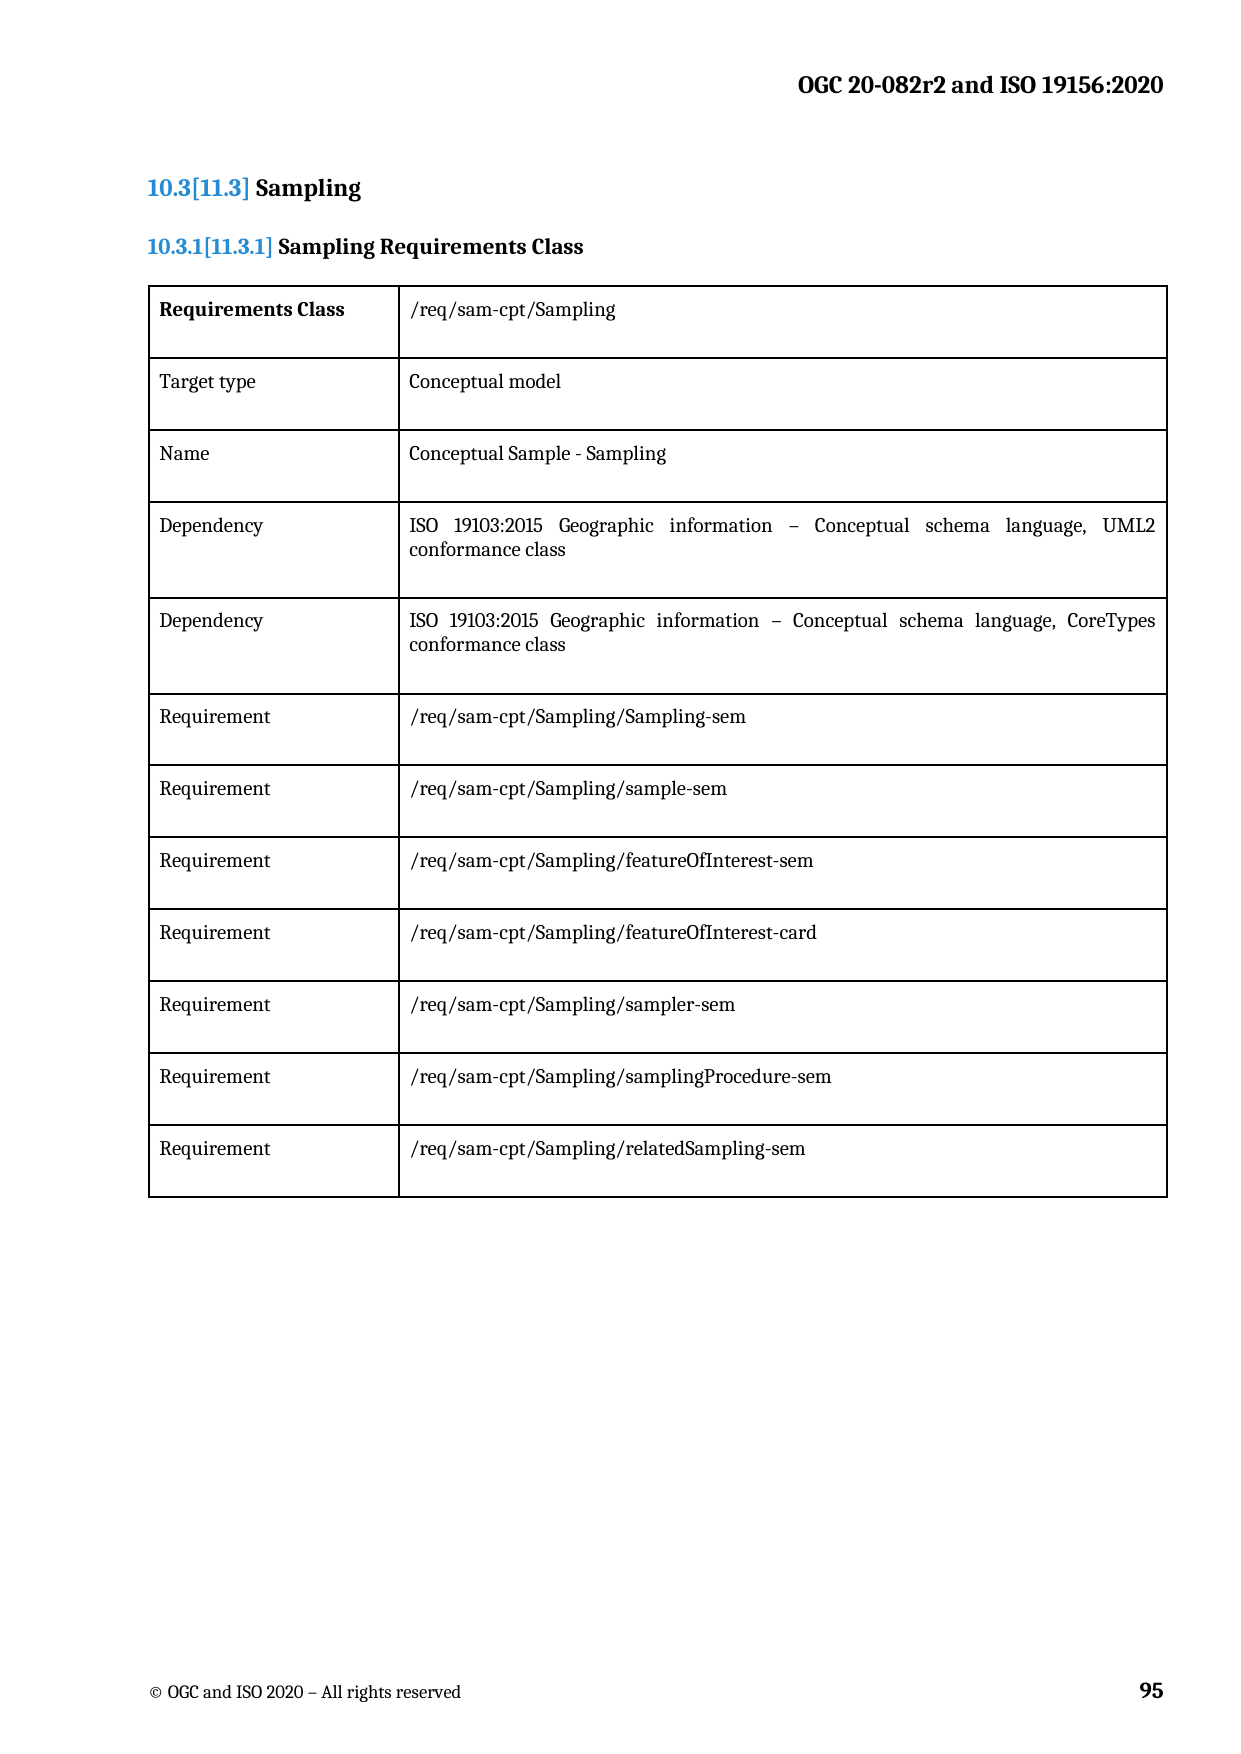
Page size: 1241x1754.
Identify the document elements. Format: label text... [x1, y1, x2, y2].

table_cell ISO 19103:2015 Geographic information – Conceptual schema language, UML2 conformance class [400, 503, 1166, 597]
table_cell ISO 19103:2015 Geographic information – Conceptual schema language, CoreTypes conformance class [400, 599, 1166, 692]
subtitle Sampling [148, 174, 1163, 203]
table_cell Requirement [150, 766, 398, 836]
table_header /req/sam-cpt/Sampling [400, 287, 1166, 357]
table_cell Requirement [150, 838, 398, 908]
table_cell Requirement [150, 982, 398, 1052]
table_cell Conceptual Sample - Sampling [400, 431, 1166, 501]
table_cell /req/sam-cpt/Sampling/Sampling-sem [400, 695, 1166, 764]
table_cell Name [150, 431, 398, 501]
table_header Requirements Class [150, 287, 398, 357]
table_cell Target type [150, 359, 398, 429]
table_cell /req/sam-cpt/Sampling/sampler-sem [400, 982, 1166, 1052]
table_cell /req/sam-cpt/Sampling/sample-sem [400, 766, 1166, 836]
table_cell Requirement [150, 910, 398, 980]
table_cell Dependency [150, 599, 398, 692]
table_cell /req/sam-cpt/Sampling/featureOfInterest-sem [400, 838, 1166, 908]
table_cell Conceptual model [400, 359, 1166, 429]
table_cell /req/sam-cpt/Sampling/samplingProcedure-sem [400, 1054, 1166, 1124]
table_cell Requirement [150, 1054, 398, 1124]
table_cell Requirement [150, 1126, 398, 1196]
table_cell /req/sam-cpt/Sampling/featureOfInterest-card [400, 910, 1166, 980]
table_cell Requirement [150, 695, 398, 764]
table_cell /req/sam-cpt/Sampling/relatedSampling-sem [400, 1126, 1166, 1196]
table_cell Dependency [150, 503, 398, 597]
subtitle Sampling Requirements Class [148, 234, 1163, 260]
